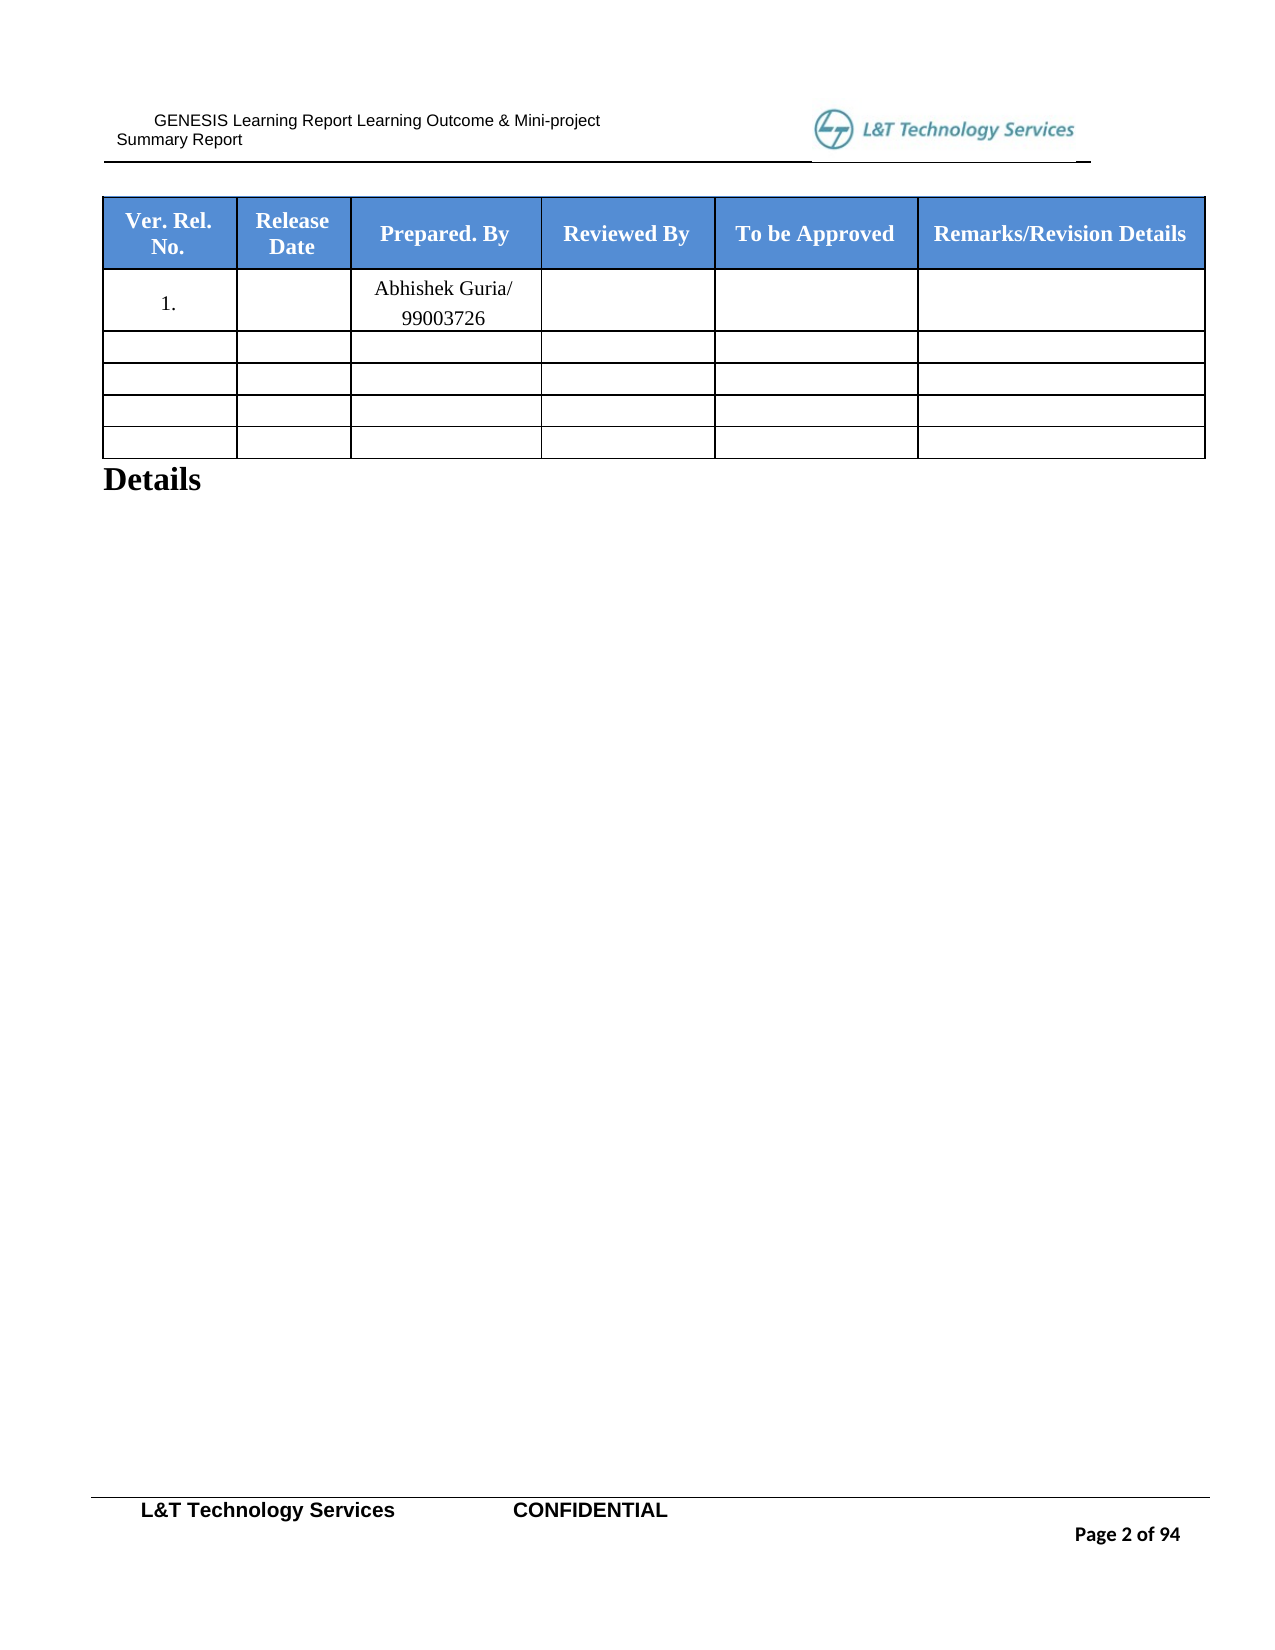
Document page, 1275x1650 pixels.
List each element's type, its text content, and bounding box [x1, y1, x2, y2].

table_cell [919, 332, 1204, 362]
picture [812, 98, 1076, 162]
table_cell 1. [104, 270, 236, 330]
table_cell [238, 364, 350, 394]
table_cell [104, 364, 236, 394]
table_cell [919, 427, 1204, 458]
table_cell [542, 427, 714, 458]
table_cell [542, 332, 714, 362]
table_cell [238, 332, 350, 362]
table_cell [238, 427, 350, 458]
table_cell [104, 396, 236, 426]
table_cell [238, 270, 350, 330]
table_cell Abhishek Guria/ 99003726 [352, 270, 541, 330]
table_cell [919, 270, 1204, 330]
table_cell [542, 270, 714, 330]
table_cell [716, 332, 917, 362]
table_cell [919, 396, 1204, 426]
table_cell [104, 427, 236, 458]
table_cell [352, 396, 541, 426]
table_cell [716, 270, 917, 330]
table_cell [104, 332, 236, 362]
table_header Ver. Rel. No. [104, 198, 236, 268]
table_cell [716, 427, 917, 458]
table_cell [352, 332, 541, 362]
table_header Release Date [238, 198, 350, 268]
table_cell [352, 364, 541, 394]
table_header Reviewed By [542, 198, 714, 268]
table_cell [352, 427, 541, 458]
table_cell [919, 364, 1204, 394]
table_cell [542, 364, 714, 394]
table_header Remarks/Revision Details [919, 198, 1204, 268]
text Details [103, 459, 1205, 498]
table_cell [716, 396, 917, 426]
table_header Prepared. By [352, 198, 541, 268]
table_cell [238, 396, 350, 426]
table_cell [542, 396, 714, 426]
table_header To be Approved [716, 198, 917, 268]
table_cell [716, 364, 917, 394]
